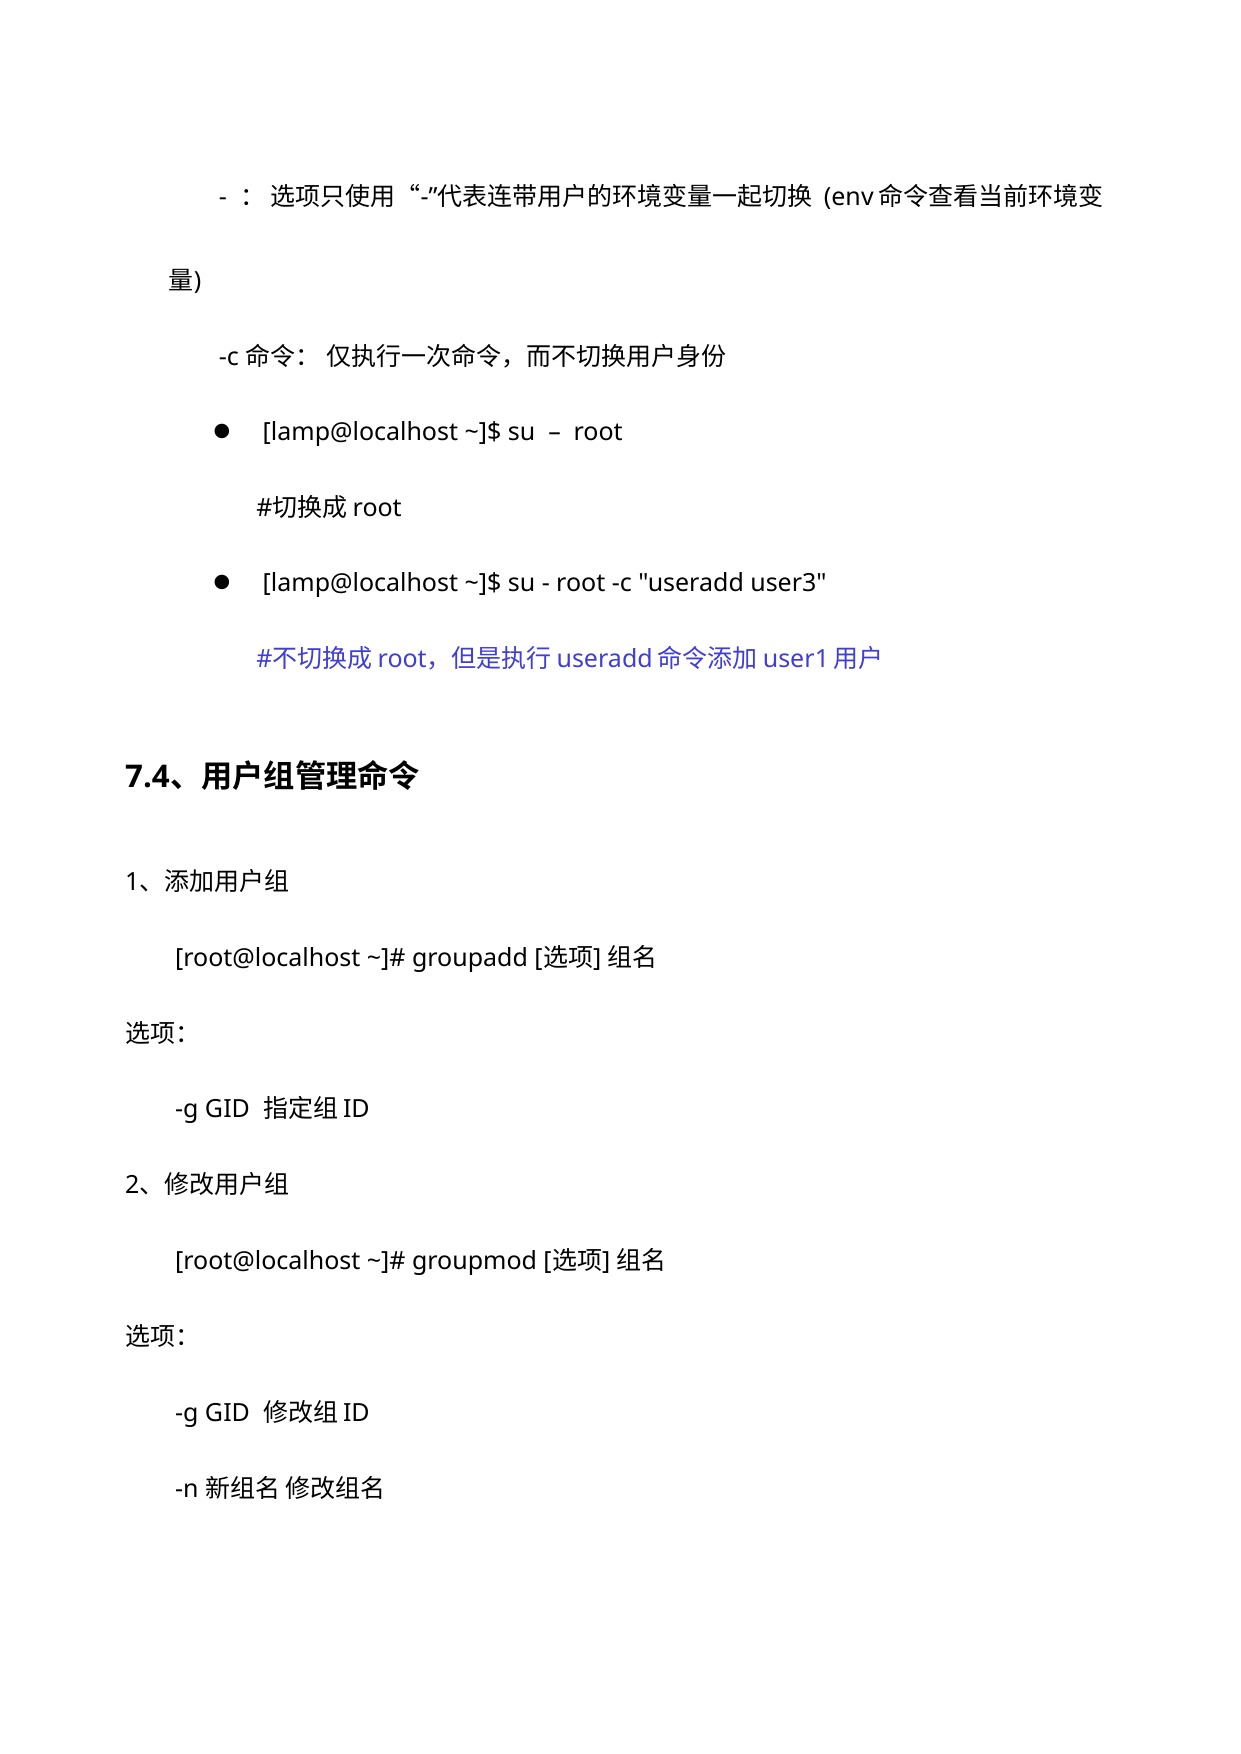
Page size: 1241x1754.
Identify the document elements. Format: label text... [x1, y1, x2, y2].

text -c 命令： 仅执行一次命令，而不切换用户身份 [169, 322, 1115, 387]
text #不切换成root，但是执行useradd命令添加user1用户 [256, 624, 1115, 689]
text -g GID 指定组ID [125, 1074, 1115, 1139]
list [lamp@localhost ~]$ su – root [212, 398, 1115, 463]
text 1、添加用户组 [125, 847, 1115, 912]
text -g GID 修改组ID [125, 1378, 1115, 1443]
subtitle 7.4、用户组管理命令 [125, 742, 1115, 807]
text 选项： [125, 999, 1115, 1064]
text -n 新组名 修改组名 [125, 1454, 1115, 1519]
text 选项： [125, 1302, 1115, 1367]
text [root@localhost ~]# groupadd [选项] 组名 [125, 923, 1115, 988]
text 2、修改用户组 [125, 1150, 1115, 1215]
text #切换成root [256, 473, 1115, 538]
text - ： 选项只使用“-”代表连带用户的环境变量一起切换 (env命令查看当前环境变量) [169, 162, 1115, 311]
text [root@localhost ~]# groupmod [选项] 组名 [125, 1226, 1115, 1291]
list [lamp@localhost ~]$ su - root -c "useradd user3" [212, 549, 1115, 614]
